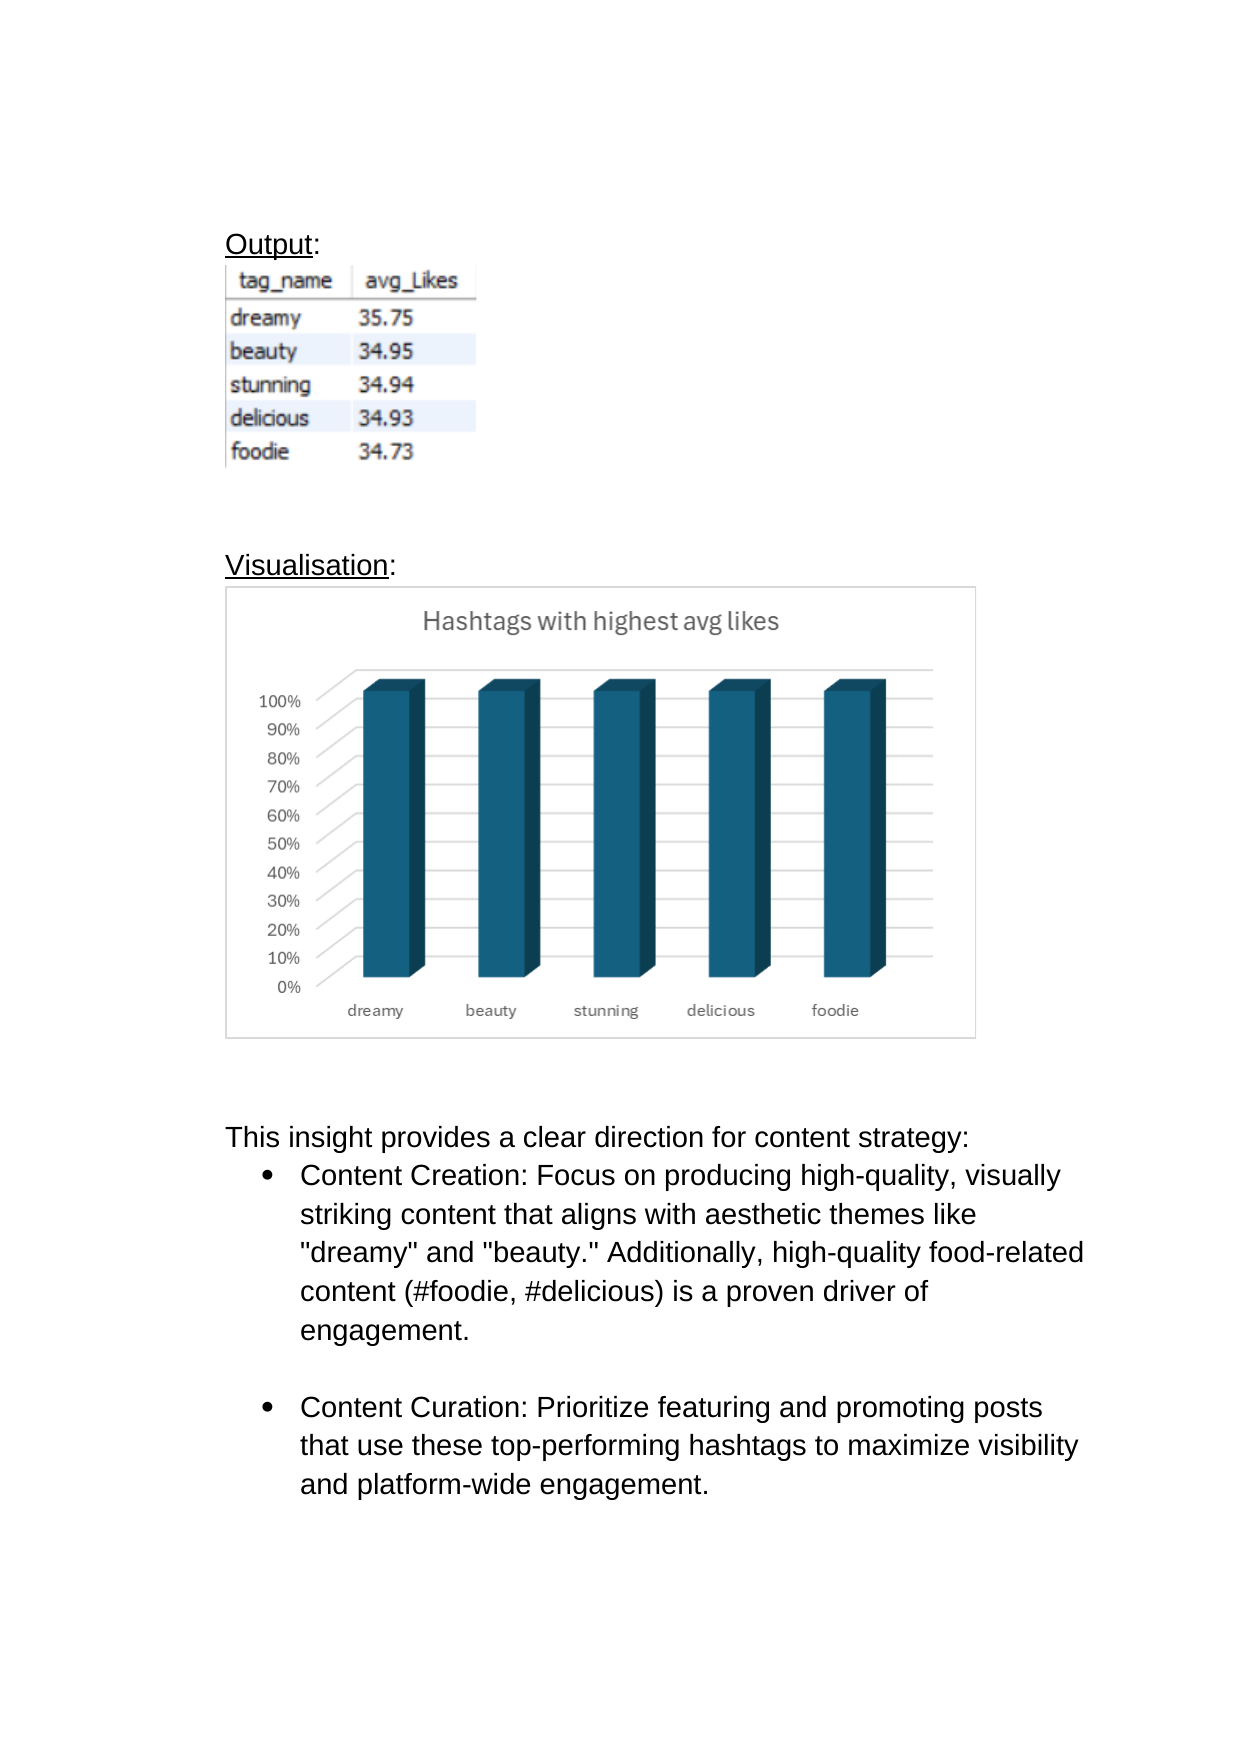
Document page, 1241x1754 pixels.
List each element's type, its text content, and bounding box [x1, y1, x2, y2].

text Visualisation: [225, 548, 1090, 582]
picture [225, 265, 477, 468]
list Content Creation: Focus on producing high-quality, visually striking content that aligns with aesthetic themes like "dreamy" and "beauty." Additionally, high-quality food-related content (#foodie, #delicious) is a proven driver of engagement. [262, 1158, 1090, 1346]
text Output: [225, 227, 1090, 261]
list Content Curation: Prioritize featuring and promoting posts that use these top-performing hashtags to maximize visibility and platform-wide engagement. [262, 1390, 1090, 1501]
text This insight provides a clear direction for content strategy: [225, 1120, 1090, 1153]
picture [225, 586, 977, 1039]
